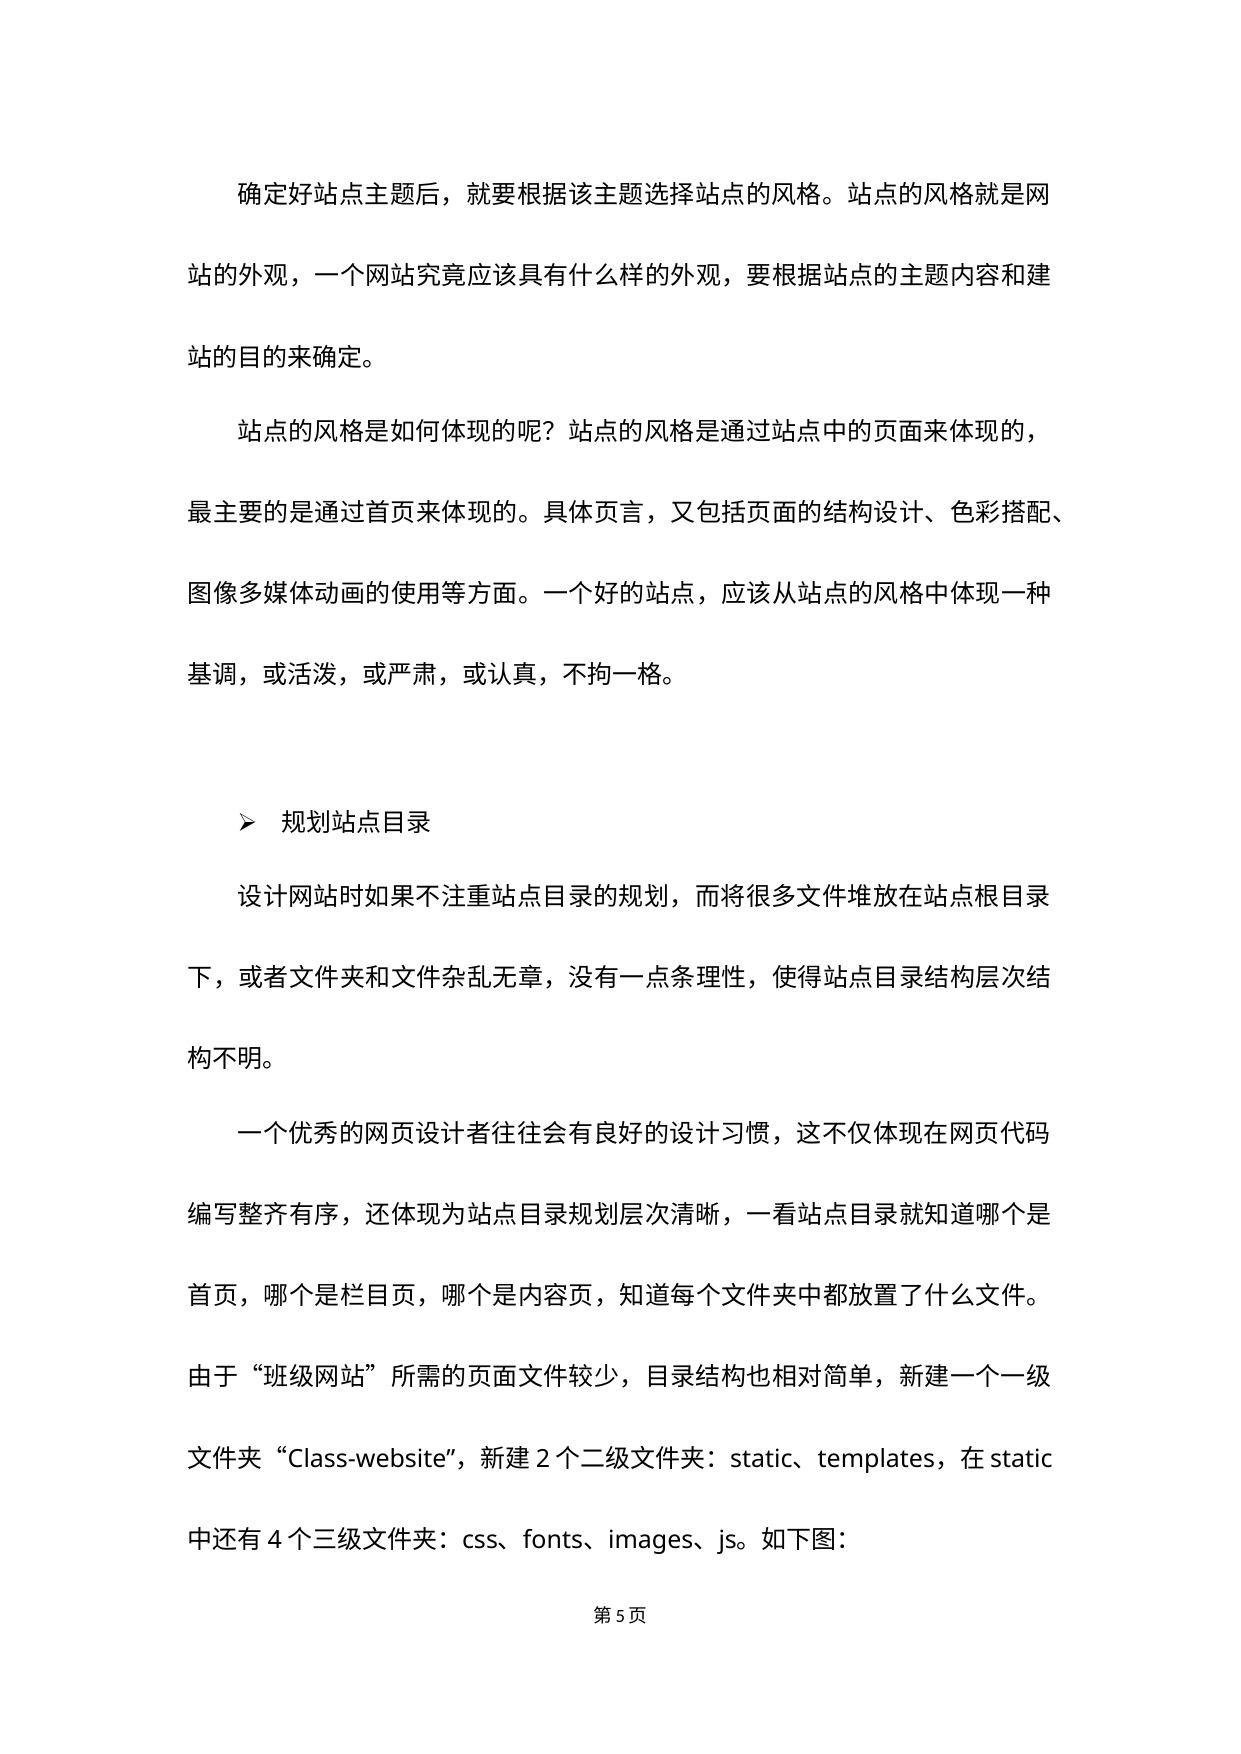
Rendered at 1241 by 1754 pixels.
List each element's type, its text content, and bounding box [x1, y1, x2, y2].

text 确定好站点主题后，就要根据该主题选择站点的风格。站点的风格就是网站的外观，一个网站究竟应该具有什么样的外观，要根据站点的主题内容和建站的目的来确定。 [187, 160, 1053, 388]
text 一个优秀的网页设计者往往会有良好的设计习惯，这不仅体现在网页代码编写整齐有序，还体现为站点目录规划层次清晰，一看站点目录就知道哪个是首页，哪个是栏目页，哪个是内容页，知道每个文件夹中都放置了什么文件。由于“班级网站”所需的页面文件较少，目录结构也相对简单，新建一个一级文件夹“Class-website”，新建2个二级文件夹：static、templates，在static中还有4个三级文件夹：css、fonts、images、js。如下图： [187, 1099, 1053, 1570]
text 设计网站时如果不注重站点目录的规划，而将很多文件堆放在站点根目录下，或者文件夹和文件杂乱无章，没有一点条理性，使得站点目录结构层次结构不明。 [187, 862, 1053, 1089]
text 站点的风格是如何体现的呢？站点的风格是通过站点中的页面来体现的，最主要的是通过首页来体现的。具体页言，又包括页面的结构设计、色彩搭配、图像多媒体动画的使用等方面。一个好的站点，应该从站点的风格中体现一种基调，或活泼，或严肃，或认真，不拘一格。 [187, 397, 1053, 706]
list 规划站点目录 [237, 788, 1053, 853]
